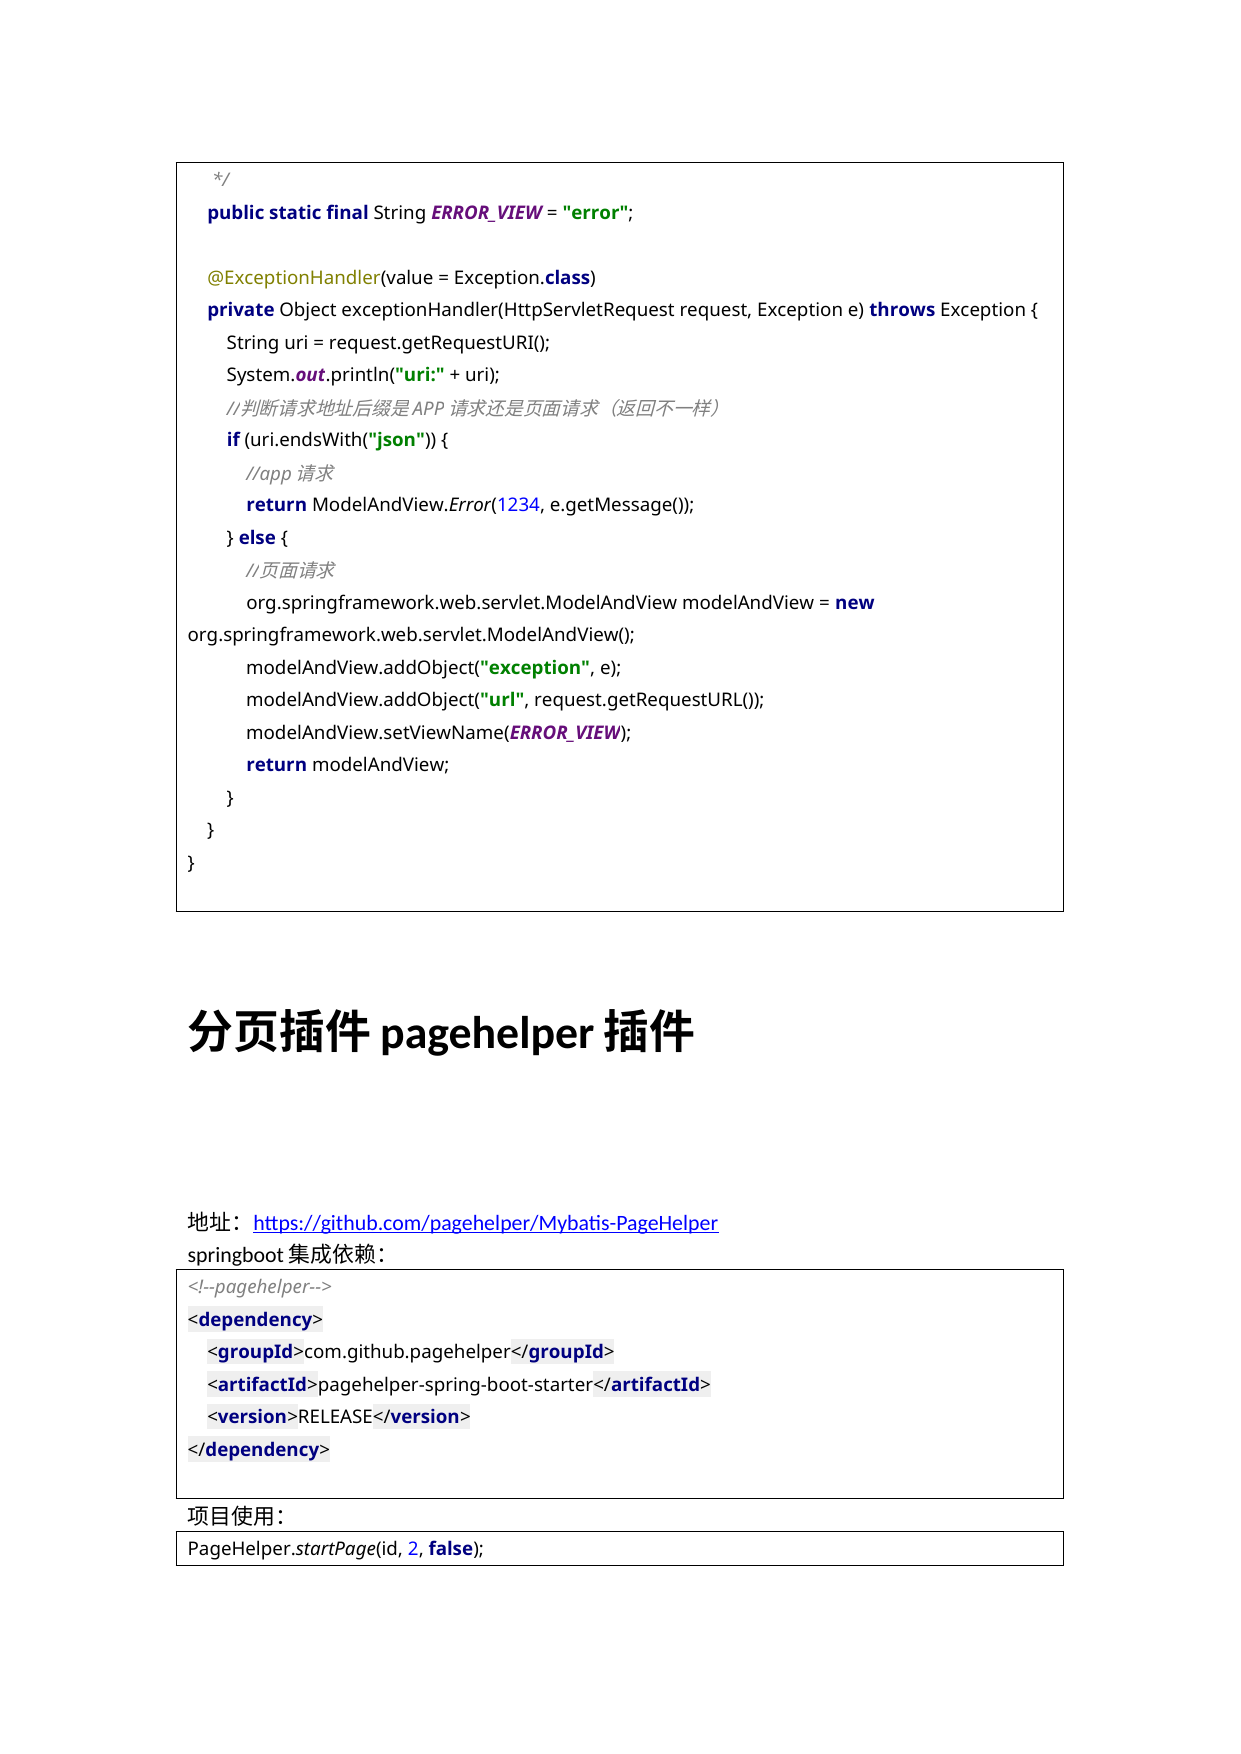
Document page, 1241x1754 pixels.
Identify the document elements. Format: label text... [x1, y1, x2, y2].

subtitle 分页插件pagehelper插件 [187, 979, 1053, 1077]
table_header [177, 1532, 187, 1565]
table_header <!--pagehelper--> <dependency> <groupId>com.github.pagehelper</groupId> <artifactId>pagehelper-spring-boot-starter</artifactId> <version>RELEASE</version> </dependency> [177, 1270, 1063, 1498]
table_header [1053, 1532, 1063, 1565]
text 项目使用： [187, 1499, 1053, 1531]
text springboot集成依赖： [187, 1237, 1053, 1269]
text 地址：https://github.com/pagehelper/Mybatis-PageHelper [187, 1204, 1053, 1237]
